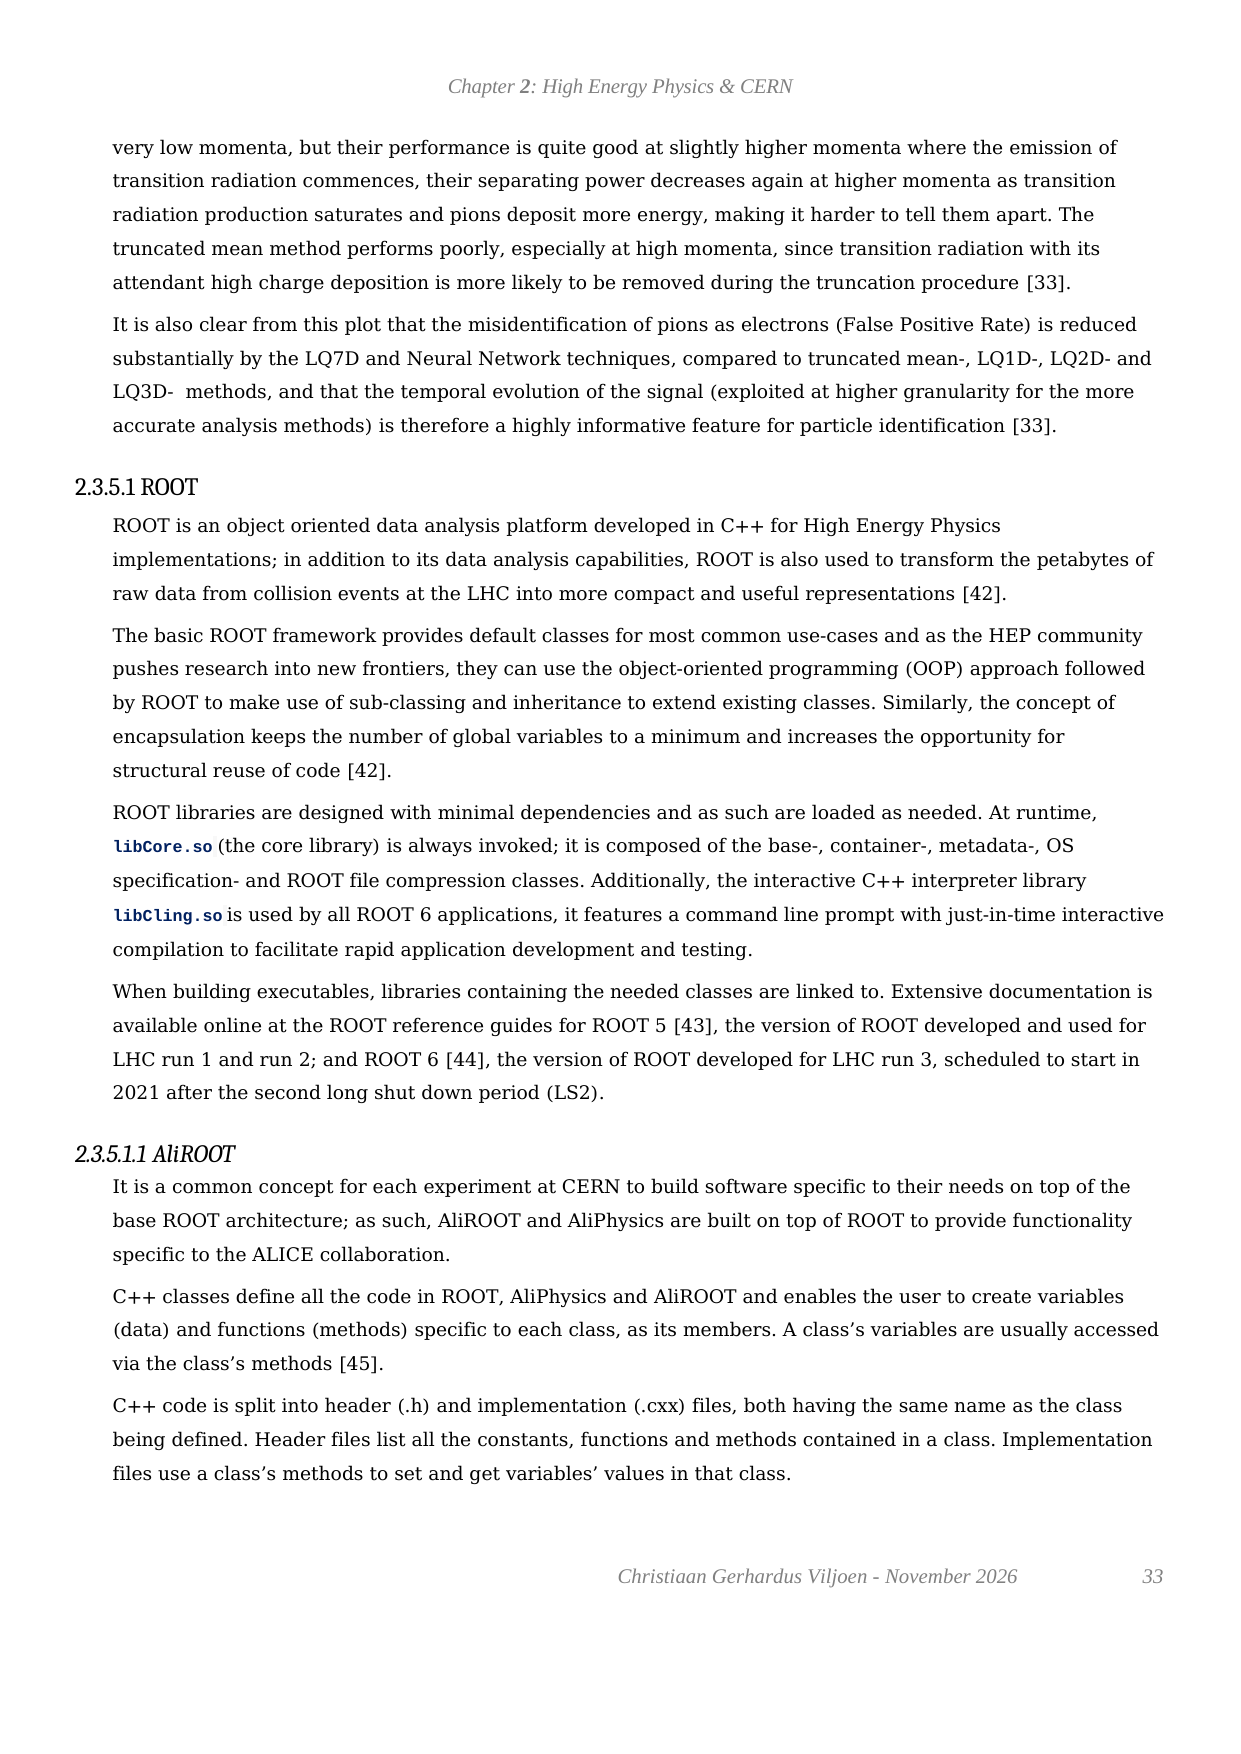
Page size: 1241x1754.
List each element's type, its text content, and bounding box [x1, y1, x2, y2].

subtitle AliROOT [75, 1140, 1165, 1168]
text It is also clear from this plot that the misidentification of pions as electrons (False Positive Rate) is reduced substantially by the LQ7D and Neural Network techniques, compared to truncated mean-, LQ1D-, LQ2D- and LQ3D- methods, and that the temporal evolution of the signal (exploited at higher granularity for the more accurate analysis methods) is therefore a highly informative feature for particle identification . [112, 312, 1165, 436]
text ROOT is an object oriented data analysis platform developed in C++ for High Energy Physics implementations; in addition to its data analysis capabilities, ROOT is also used to transform the petabytes of raw data from collision events at the LHC into more compact and useful representations . [112, 514, 1165, 604]
text C++ classes define all the code in ROOT, AliPhysics and AliROOT and enables the user to create variables (data) and functions (methods) specific to each class, as its members. A class’s variables are usually accessed via the class’s methods . [112, 1284, 1165, 1374]
text It is a common concept for each experiment at CERN to build software specific to their needs on top of the base ROOT architecture; as such, AliROOT and AliPhysics are built on top of ROOT to provide functionality specific to the ALICE collaboration. [112, 1175, 1165, 1265]
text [112, 135, 1165, 293]
subtitle ROOT [75, 472, 1165, 501]
text The basic ROOT framework provides default classes for most common use-cases and as the HEP community pushes research into new frontiers, they can use the object-oriented programming (OOP) approach followed by ROOT to make use of sub-classing and inheritance to extend existing classes. Similarly, the concept of encapsulation keeps the number of global variables to a minimum and increases the opportunity for structural reuse of code . [112, 623, 1165, 781]
text ROOT libraries are designed with minimal dependencies and as such are loaded as needed. At runtime, libCore.so (the core library) is always invoked; it is composed of the base-, container-, metadata-, OS specification- and ROOT file compression classes. Additionally, the interactive C++ interpreter library libCling.so is used by all ROOT 6 applications, it features a command line prompt with just-in-time interactive compilation to facilitate rapid application development and testing. [112, 800, 1165, 960]
text C++ code is split into header (.h) and implementation (.cxx) files, both having the same name as the class being defined. Header files list all the constants, functions and methods contained in a class. Implementation files use a class’s methods to set and get variables’ values in that class. [112, 1394, 1165, 1484]
text When building executables, libraries containing the needed classes are linked to. Extensive documentation is available online at the ROOT reference guides for ROOT 5 , the version of ROOT developed and used for LHC run 1 and run 2; and ROOT 6 , the version of ROOT developed for LHC run 3, scheduled to start in 2021 after the second long shut down period (LS2). [112, 980, 1165, 1103]
